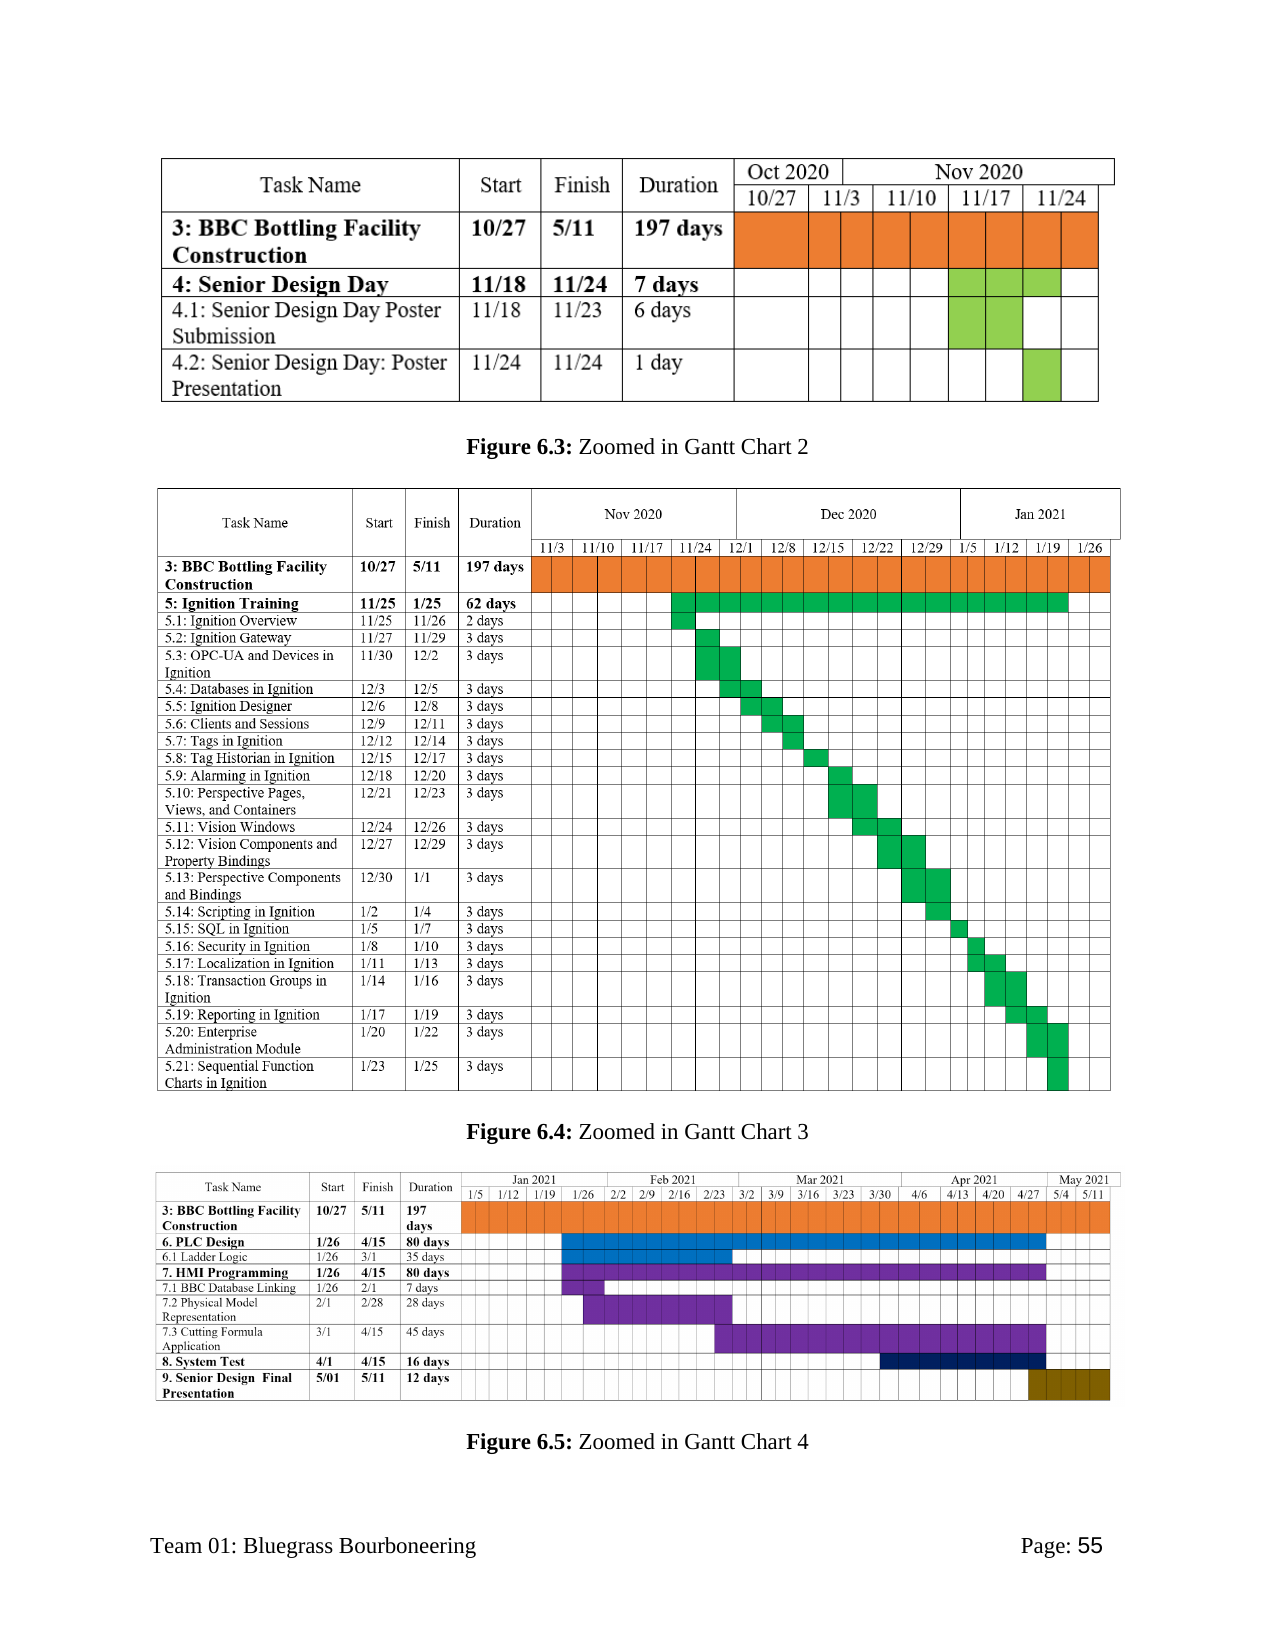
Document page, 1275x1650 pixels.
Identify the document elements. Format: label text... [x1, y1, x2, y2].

picture [150, 1165, 1125, 1407]
picture [150, 480, 1125, 1098]
text Figure 6.3: Zoomed in Gantt Chart 2 [150, 433, 1125, 460]
text Figure 6.4: Zoomed in Gantt Chart 3 [150, 1118, 1125, 1144]
picture [150, 150, 1125, 413]
text Figure 6.5: Zoomed in Gantt Chart 4 [150, 1428, 1125, 1454]
